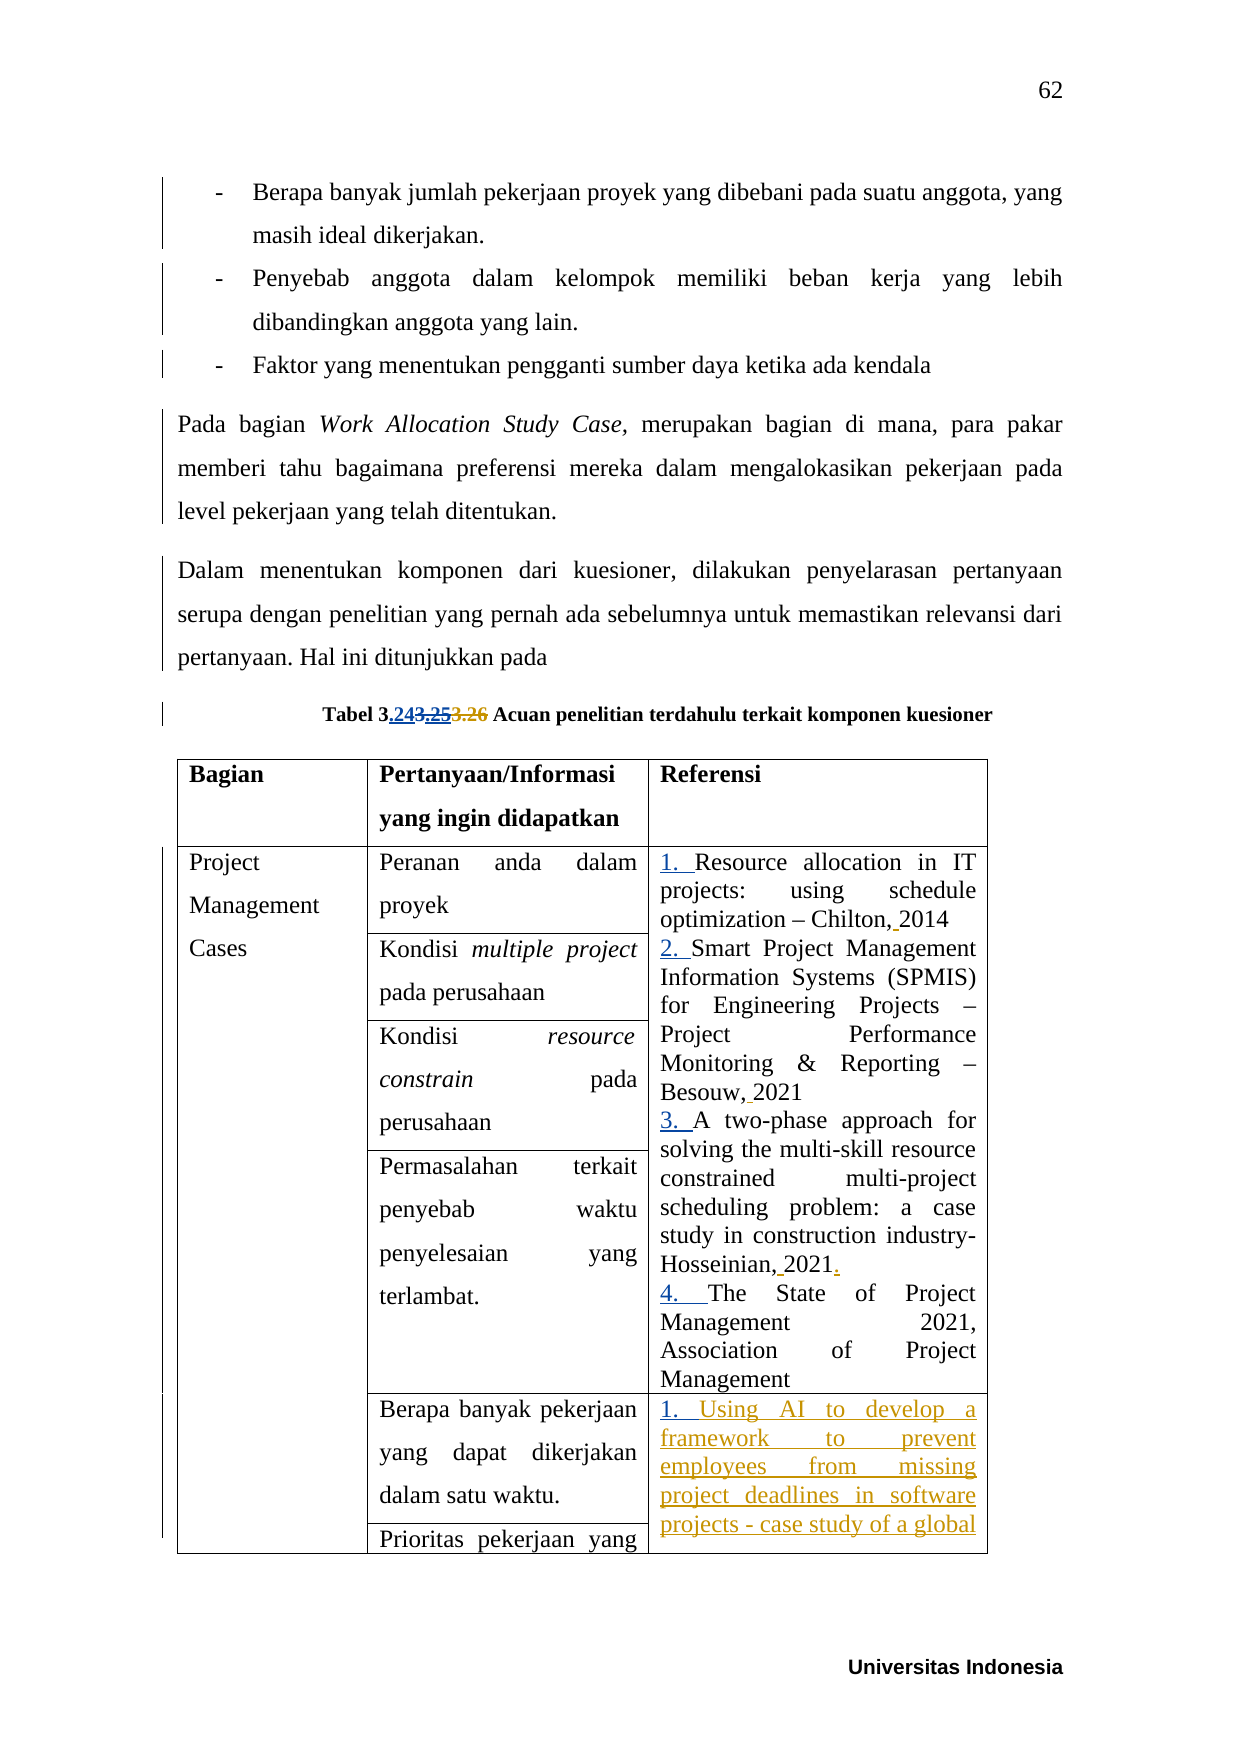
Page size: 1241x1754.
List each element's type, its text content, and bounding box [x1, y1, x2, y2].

table_header Pertanyaan/Informasi yang ingin didapatkan [368, 760, 648, 846]
table_cell Permasalahan terkait penyebab waktu penyelesaian yang terlambat. [368, 1151, 648, 1393]
table_cell Berapa banyak pekerjaan yang dapat dikerjakan dalam satu waktu. [368, 1394, 648, 1523]
list Penyebab anggota dalam kelompok memiliki beban kerja yang lebih dibandingkan anggota yang lain. [215, 263, 1063, 335]
table_cell [649, 1394, 987, 1553]
table_cell Kondisi multiple project pada perusahaan [368, 934, 648, 1020]
text Dalam menentukan komponen dari kuesioner, dilakukan penyelarasan pertanyaan serupa dengan penelitian yang pernah ada sebelumnya untuk memastikan relevansi dari pertanyaan. Hal ini ditunjukkan pada [177, 556, 1063, 671]
list Faktor yang menentukan pengganti sumber daya ketika ada kendala [215, 350, 1063, 378]
text Pada bagian Work Allocation Study Case, merupakan bagian di mana, para pakar memberi tahu bagaimana preferensi mereka dalam mengalokasikan pekerjaan pada level pekerjaan yang telah ditentukan. [177, 409, 1063, 524]
table_header Bagian [178, 760, 367, 846]
text Tabel 3 Acuan penelitian terdahulu terkait komponen kuesioner [252, 702, 1063, 726]
table_cell Peranan anda dalam proyek [368, 847, 648, 933]
list Berapa banyak jumlah pekerjaan proyek yang dibebani pada suatu anggota, yang masih ideal dikerjakan. [215, 177, 1063, 249]
table_cell Resource allocation in IT projects: using schedule optimization – Chilton,2014 Smart Project Management Information Systems (SPMIS) for Engineering Projects – Project Performance Monitoring & Reporting – Besouw,2021 A two-phase approach for solving the multi-skill resource constrained multi-project scheduling problem: a case study in construction industry-Hosseinian,2021 The State of Project Management 2021, Association of Project Management [649, 847, 987, 1393]
table_cell Kondisi resource constrain pada perusahaan [368, 1021, 648, 1150]
table_header Referensi [649, 760, 987, 846]
table_cell Prioritas pekerjaan yang dilakukan [368, 1524, 648, 1553]
table_cell Project Management Cases [178, 847, 367, 1553]
